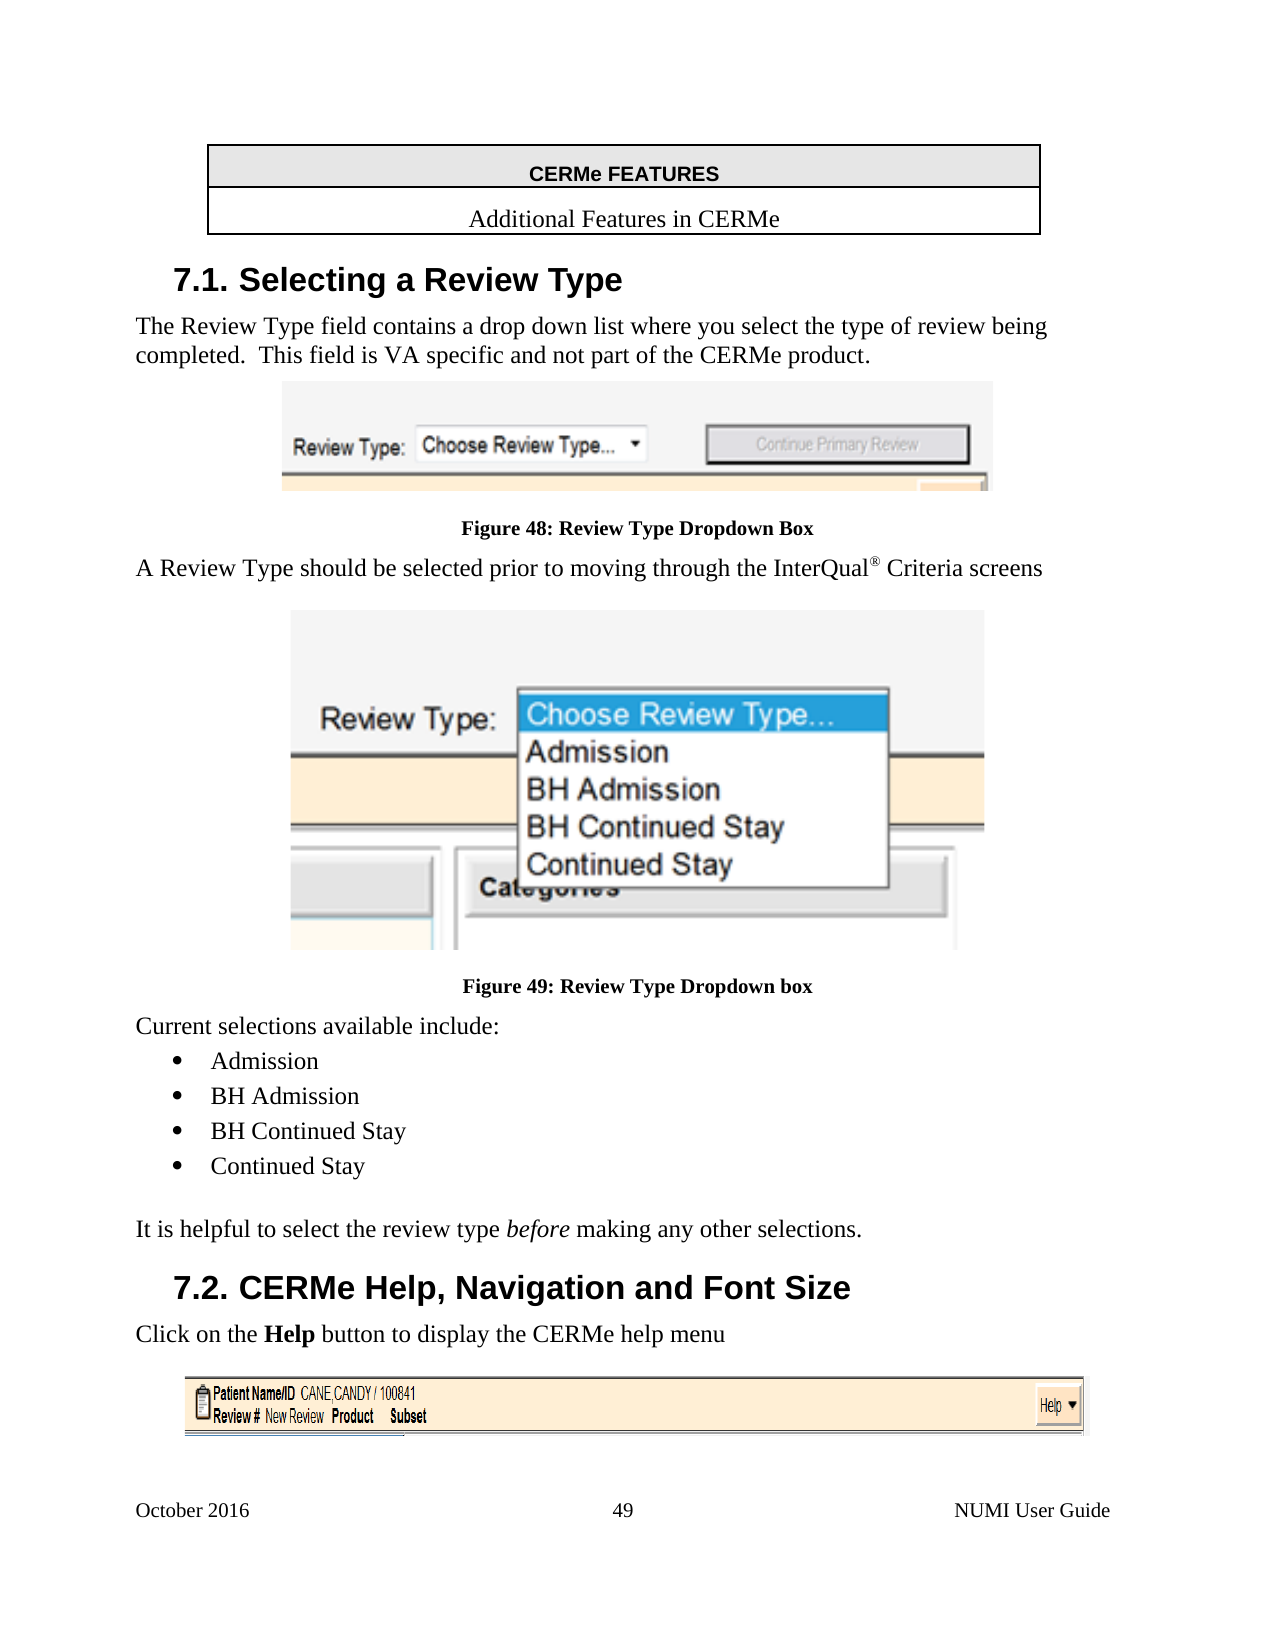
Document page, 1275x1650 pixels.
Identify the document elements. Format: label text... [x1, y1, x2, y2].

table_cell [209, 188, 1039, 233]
subtitle Selecting a Review Type [173, 260, 1139, 299]
list Admission [173, 1046, 1139, 1074]
text A Review Type should be selected prior to moving through the InterQual® Criteria screens [135, 553, 1139, 581]
text Current selections available include: [135, 1011, 1139, 1039]
subtitle CERMe Help, Navigation and Font Size [173, 1268, 1139, 1307]
text Click on the Help button to display the CERMe help menu [135, 1319, 1139, 1348]
text It is helpful to select the review type before making any other selections. [135, 1214, 1139, 1243]
list Continued Stay [173, 1151, 1139, 1179]
picture [290, 610, 985, 950]
picture [281, 381, 994, 491]
list BH Admission [173, 1081, 1139, 1109]
text The Review Type field contains a drop down list where you select the type of review being completed. This field is VA specific and not part of the CERMe product. [135, 311, 1139, 369]
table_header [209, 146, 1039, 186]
text Figure 48: Review Type Dropdown Box [135, 516, 1139, 540]
text Figure 49: Review Type Dropdown box [135, 974, 1139, 998]
list BH Continued Stay [173, 1116, 1139, 1144]
picture [184, 1376, 1090, 1436]
